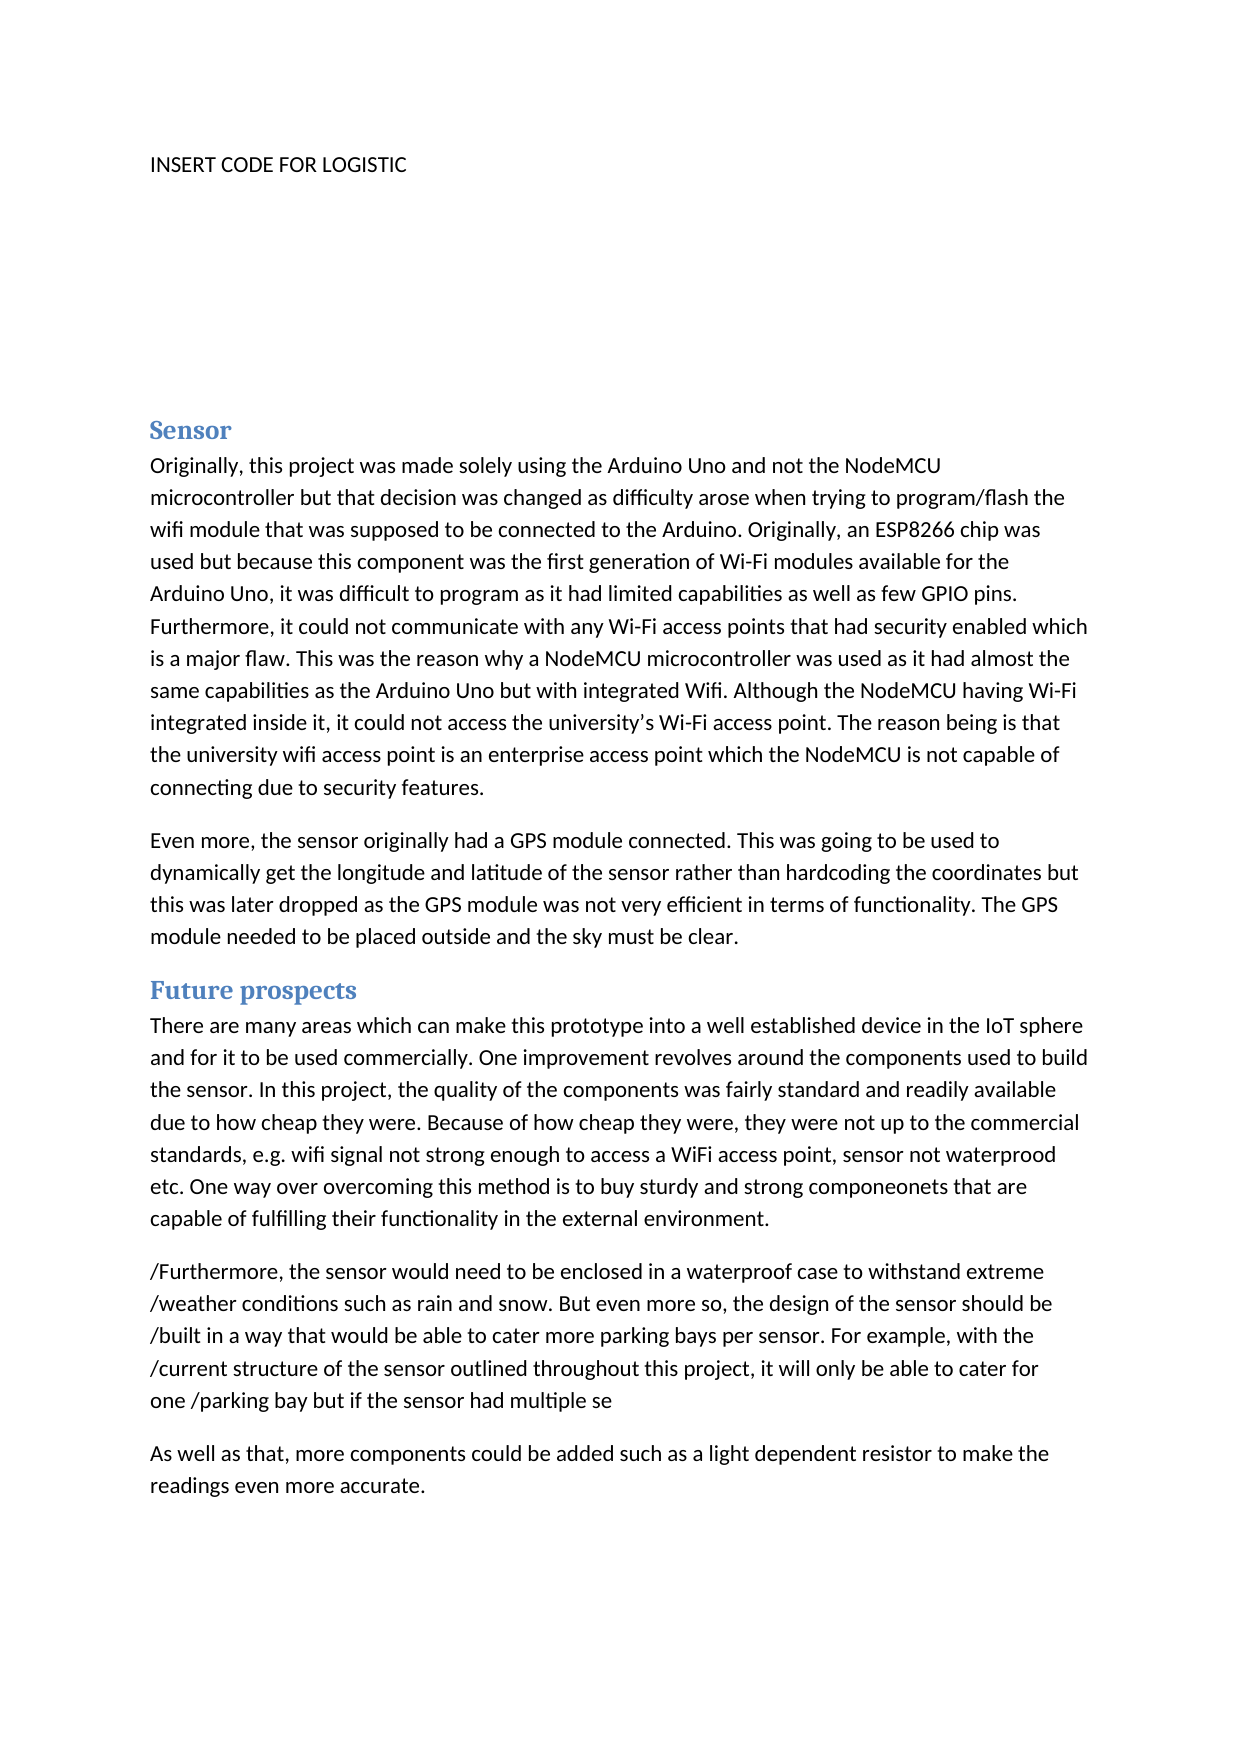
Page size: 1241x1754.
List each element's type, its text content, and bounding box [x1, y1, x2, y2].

text As well as that, more components could be added such as a light dependent resistor to make the readings even more accurate. [150, 1439, 1090, 1499]
text There are many areas which can make this prototype into a well established device in the IoT sphere and for it to be used commercially. One improvement revolves around the components used to build the sensor. In this project, the quality of the components was fairly standard and readily available due to how cheap they were. Because of how cheap they were, they were not up to the commercial standards, e.g. wifi signal not strong enough to access a WiFi access point, sensor not waterprood etc. One way over overcoming this method is to buy sturdy and strong componeonets that are capable of fulfilling their functionality in the external environment. [150, 1011, 1090, 1232]
text INSERT CODE FOR LOGISTIC [150, 150, 1090, 178]
subtitle Future prospects [150, 975, 1090, 1006]
text Originally, this project was made solely using the Arduino Uno and not the NodeMCU microcontroller but that decision was changed as difficulty arose when trying to program/flash the wifi module that was supposed to be connected to the Arduino. Originally, an ESP8266 chip was used but because this component was the first generation of Wi-Fi modules available for the Arduino Uno, it was difficult to program as it had limited capabilities as well as few GPIO pins. Furthermore, it could not communicate with any Wi-Fi access points that had security enabled which is a major flaw. This was the reason why a NodeMCU microcontroller was used as it had almost the same capabilities as the Arduino Uno but with integrated Wifi. Although the NodeMCU having Wi-Fi integrated inside it, it could not access the university’s Wi-Fi access point. The reason being is that the university wifi access point is an enterprise access point which the NodeMCU is not capable of connecting due to security features. [150, 451, 1090, 801]
text Even more, the sensor originally had a GPS module connected. This was going to be used to dynamically get the longitude and latitude of the sensor rather than hardcoding the coordinates but this was later dropped as the GPS module was not very efficient in terms of functionality. The GPS module needed to be placed outside and the sky must be clear. [150, 826, 1090, 950]
subtitle Sensor [150, 415, 1090, 446]
text /Furthermore, the sensor would need to be enclosed in a waterproof case to withstand extreme /weather conditions such as rain and snow. But even more so, the design of the sensor should be /built in a way that would be able to cater more parking bays per sensor. For example, with the /current structure of the sensor outlined throughout this project, it will only be able to cater for one /parking bay but if the sensor had multiple se [150, 1257, 1090, 1414]
